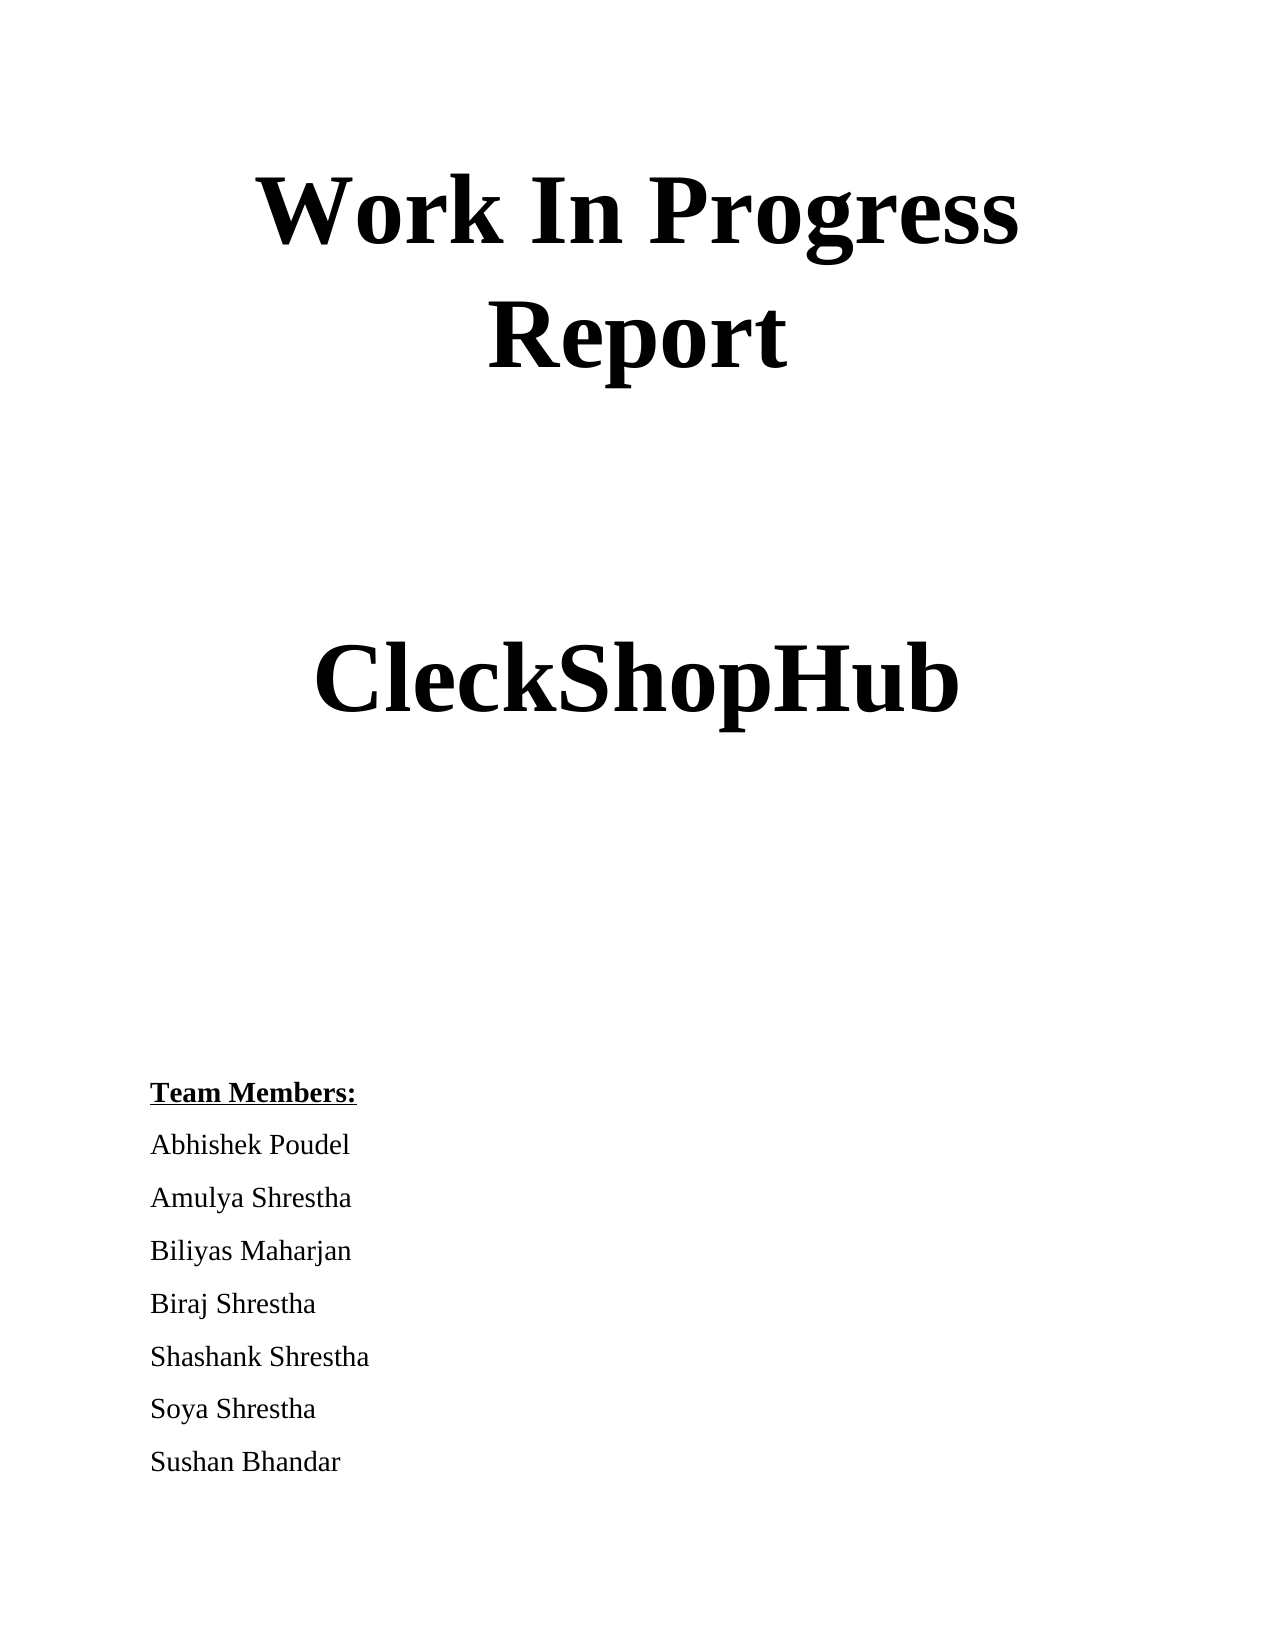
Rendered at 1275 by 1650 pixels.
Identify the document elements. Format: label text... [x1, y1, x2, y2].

text Biraj Shrestha [150, 1286, 1125, 1319]
text Work In Progress Report [150, 150, 1125, 389]
text Shashank Shrestha [150, 1339, 1125, 1372]
text Sushan Bhandar [150, 1444, 1125, 1478]
text Amulya Shrestha [150, 1180, 1125, 1214]
text Biliyas Maharjan [150, 1233, 1125, 1267]
text Abhishek Poudel [150, 1127, 1125, 1161]
text Soya Shrestha [150, 1392, 1125, 1425]
text CleckShopHub [150, 618, 1125, 733]
text Team Members: [150, 1075, 1125, 1108]
